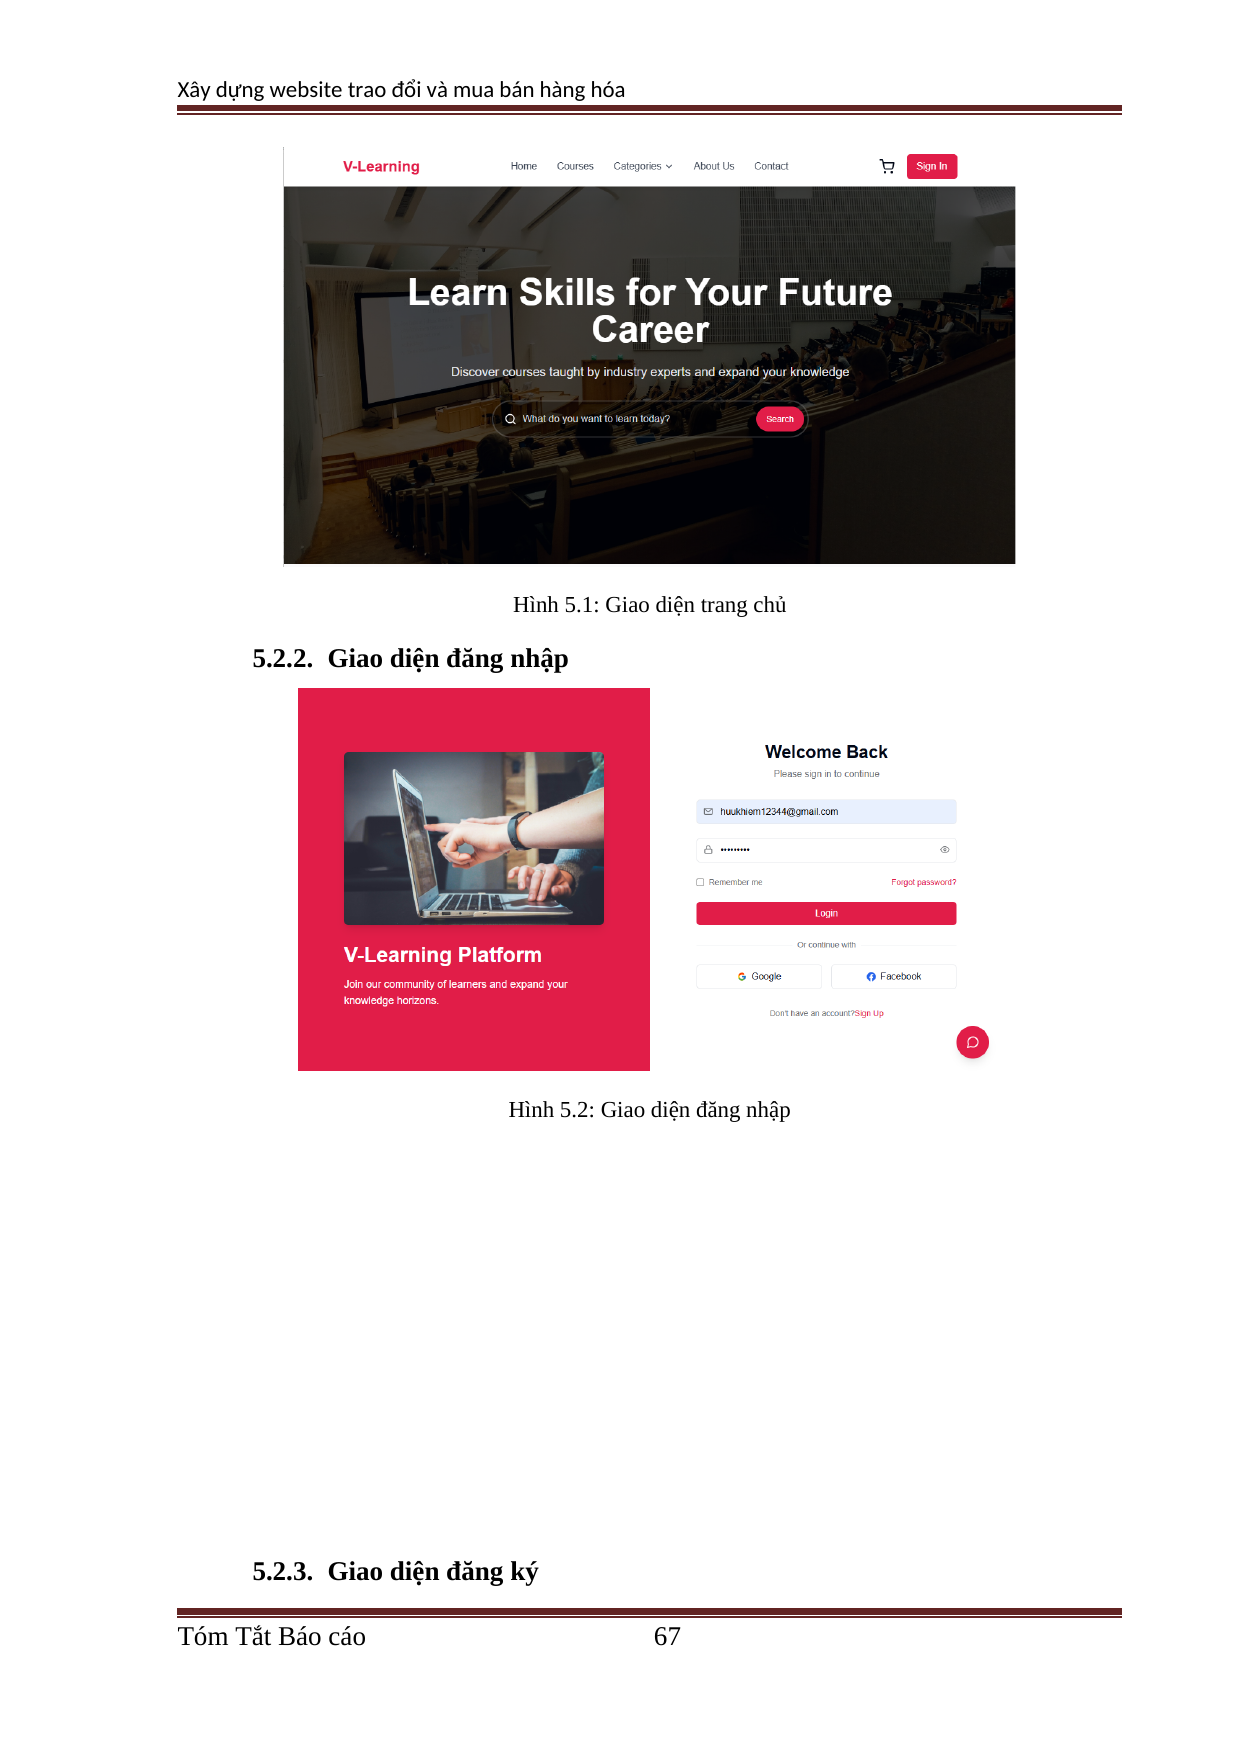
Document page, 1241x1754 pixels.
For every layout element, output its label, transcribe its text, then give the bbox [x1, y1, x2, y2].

picture [298, 688, 1002, 1071]
text Hình 5.1: Giao diện trang chủ [177, 591, 1122, 617]
picture [283, 147, 1016, 567]
text Hình 5.2: Giao diện đăng nhập [177, 1096, 1122, 1122]
list Giao diện đăng nhập [252, 642, 1122, 673]
list Giao diện đăng ký [252, 1555, 1122, 1587]
